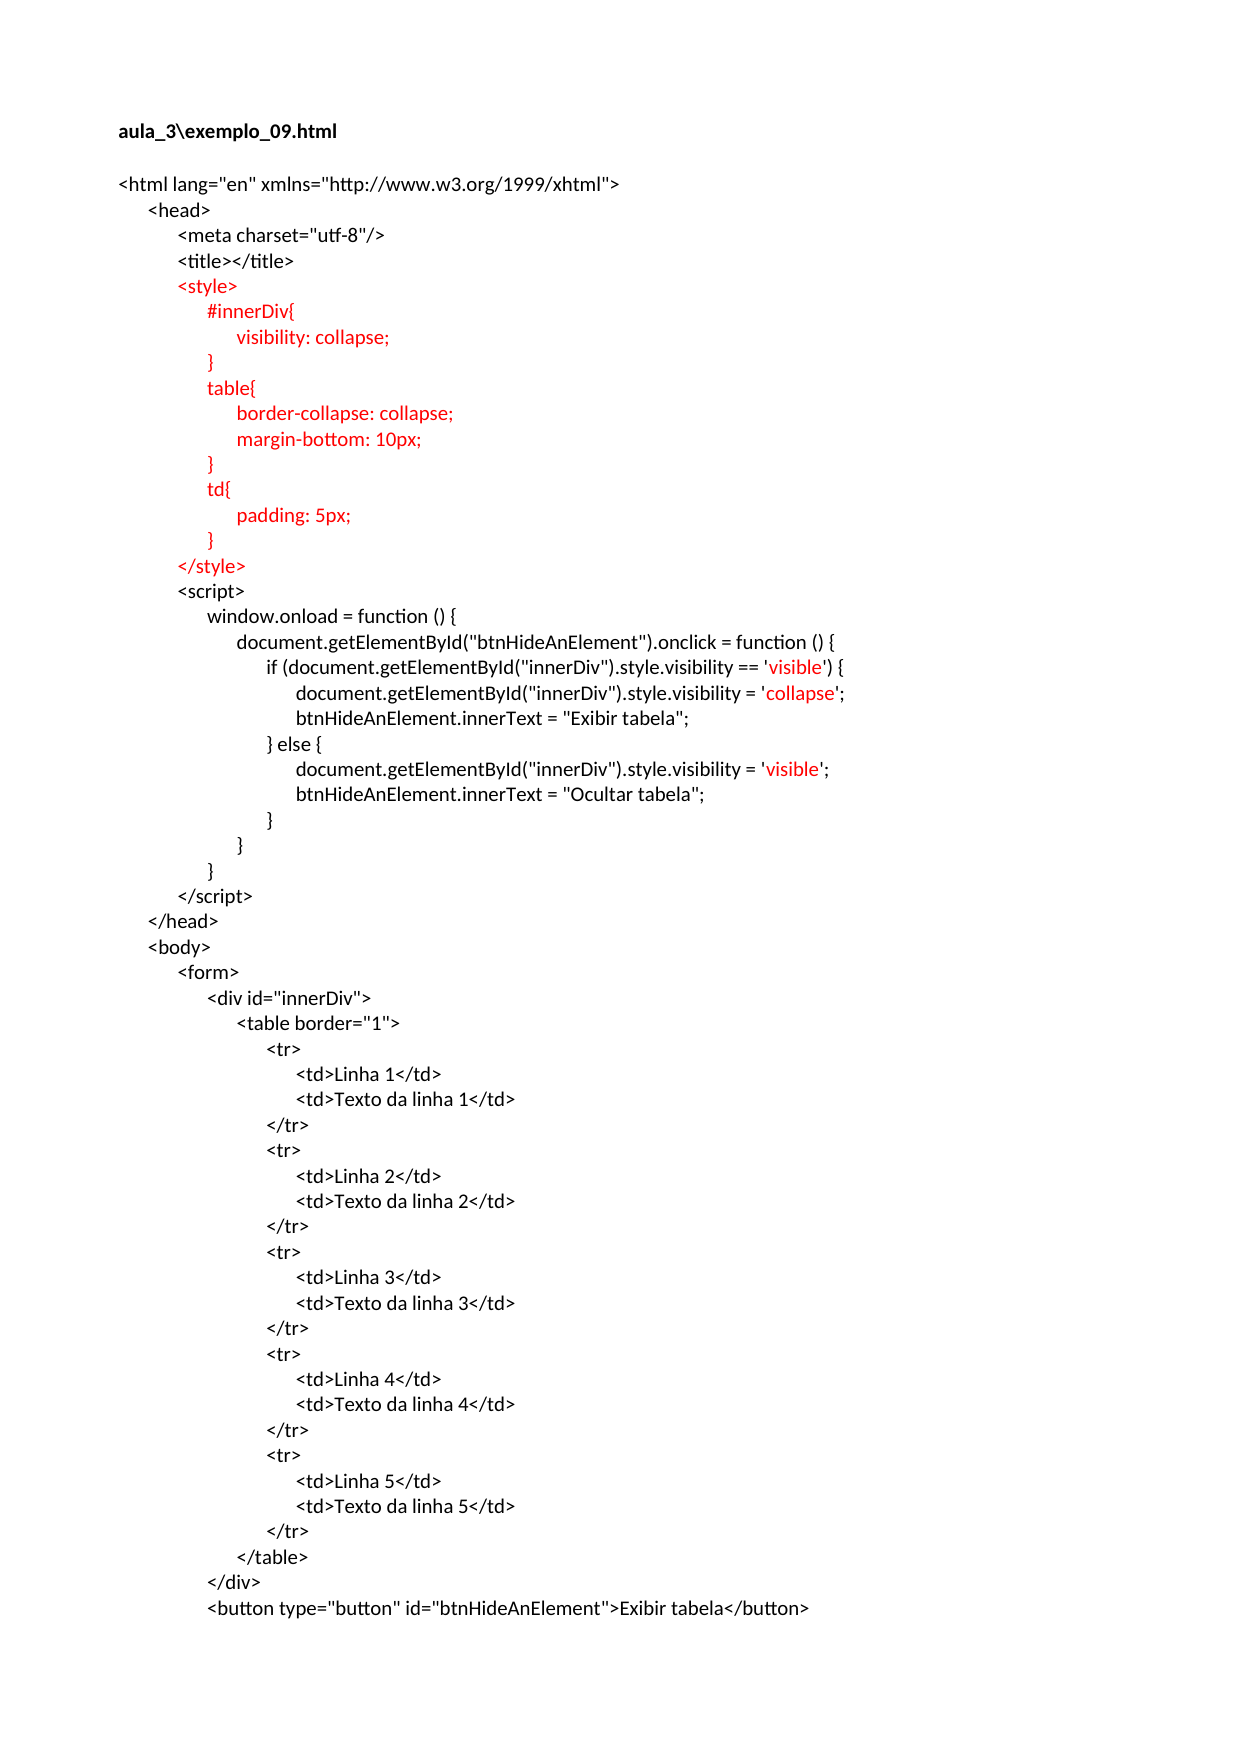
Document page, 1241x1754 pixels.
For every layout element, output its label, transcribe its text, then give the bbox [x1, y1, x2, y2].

text visibility: collapse; [118, 324, 1122, 349]
text btnHideAnElement.innerText = "Ocultar tabela"; [118, 782, 1122, 807]
text </table> [118, 1544, 1122, 1569]
text } [118, 451, 1122, 477]
text <td>Texto da linha 3</td> [118, 1290, 1122, 1315]
text <td>Linha 4</td> [118, 1366, 1122, 1392]
text <body> [118, 934, 1122, 959]
text </tr> [118, 1315, 1122, 1341]
text <td>Linha 1</td> [118, 1061, 1122, 1087]
text <tr> [118, 1341, 1122, 1366]
text </tr> [118, 1417, 1122, 1442]
text border-collapse: collapse; [118, 400, 1122, 426]
text </script> [118, 883, 1122, 909]
text <td>Linha 2</td> [118, 1163, 1122, 1188]
text document.getElementById("btnHideAnElement").onclick = function () { [118, 629, 1122, 654]
text td{ [118, 477, 1122, 502]
text } [118, 858, 1122, 883]
text </head> [118, 909, 1122, 934]
text <tr> [118, 1239, 1122, 1264]
text #innerDiv{ [118, 299, 1122, 324]
text margin-bottom: 10px; [118, 426, 1122, 451]
text <td>Texto da linha 1</td> [118, 1087, 1122, 1112]
text } [118, 349, 1122, 375]
text <button type="button" id="btnHideAnElement">Exibir tabela</button> [118, 1595, 1122, 1620]
text <tr> [118, 1036, 1122, 1061]
text <tr> [118, 1137, 1122, 1163]
text <meta charset="utf-8"/> [118, 222, 1122, 248]
text <td>Linha 5</td> [118, 1468, 1122, 1493]
text } [118, 807, 1122, 832]
text <style> [118, 273, 1122, 299]
text <td>Texto da linha 2</td> [118, 1188, 1122, 1214]
text <td>Linha 3</td> [118, 1264, 1122, 1290]
text <html lang="en" xmlns="http://www.w3.org/1999/xhtml"> [118, 172, 1122, 197]
text </div> [118, 1569, 1122, 1595]
text } [118, 527, 1122, 553]
text document.getElementById("innerDiv").style.visibility = 'visible'; [118, 756, 1122, 782]
text </tr> [118, 1112, 1122, 1137]
text </style> [118, 553, 1122, 578]
text btnHideAnElement.innerText = "Exibir tabela"; [118, 705, 1122, 731]
text <div id="innerDiv"> [118, 985, 1122, 1010]
text } else { [118, 731, 1122, 756]
text document.getElementById("innerDiv").style.visibility = 'collapse'; [118, 680, 1122, 705]
text <td>Texto da linha 4</td> [118, 1392, 1122, 1417]
text <title></title> [118, 248, 1122, 273]
text padding: 5px; [118, 502, 1122, 527]
text <head> [118, 197, 1122, 222]
text <form> [118, 959, 1122, 985]
text </tr> [118, 1214, 1122, 1239]
text <td>Texto da linha 5</td> [118, 1493, 1122, 1519]
text aula_3\exemplo_09.html [118, 118, 1122, 143]
text <tr> [118, 1442, 1122, 1468]
text window.onload = function () { [118, 604, 1122, 629]
text <script> [118, 578, 1122, 604]
text if (document.getElementById("innerDiv").style.visibility == 'visible') { [118, 654, 1122, 680]
text table{ [118, 375, 1122, 400]
text </tr> [118, 1519, 1122, 1544]
text <table border="1"> [118, 1010, 1122, 1036]
text } [118, 832, 1122, 858]
